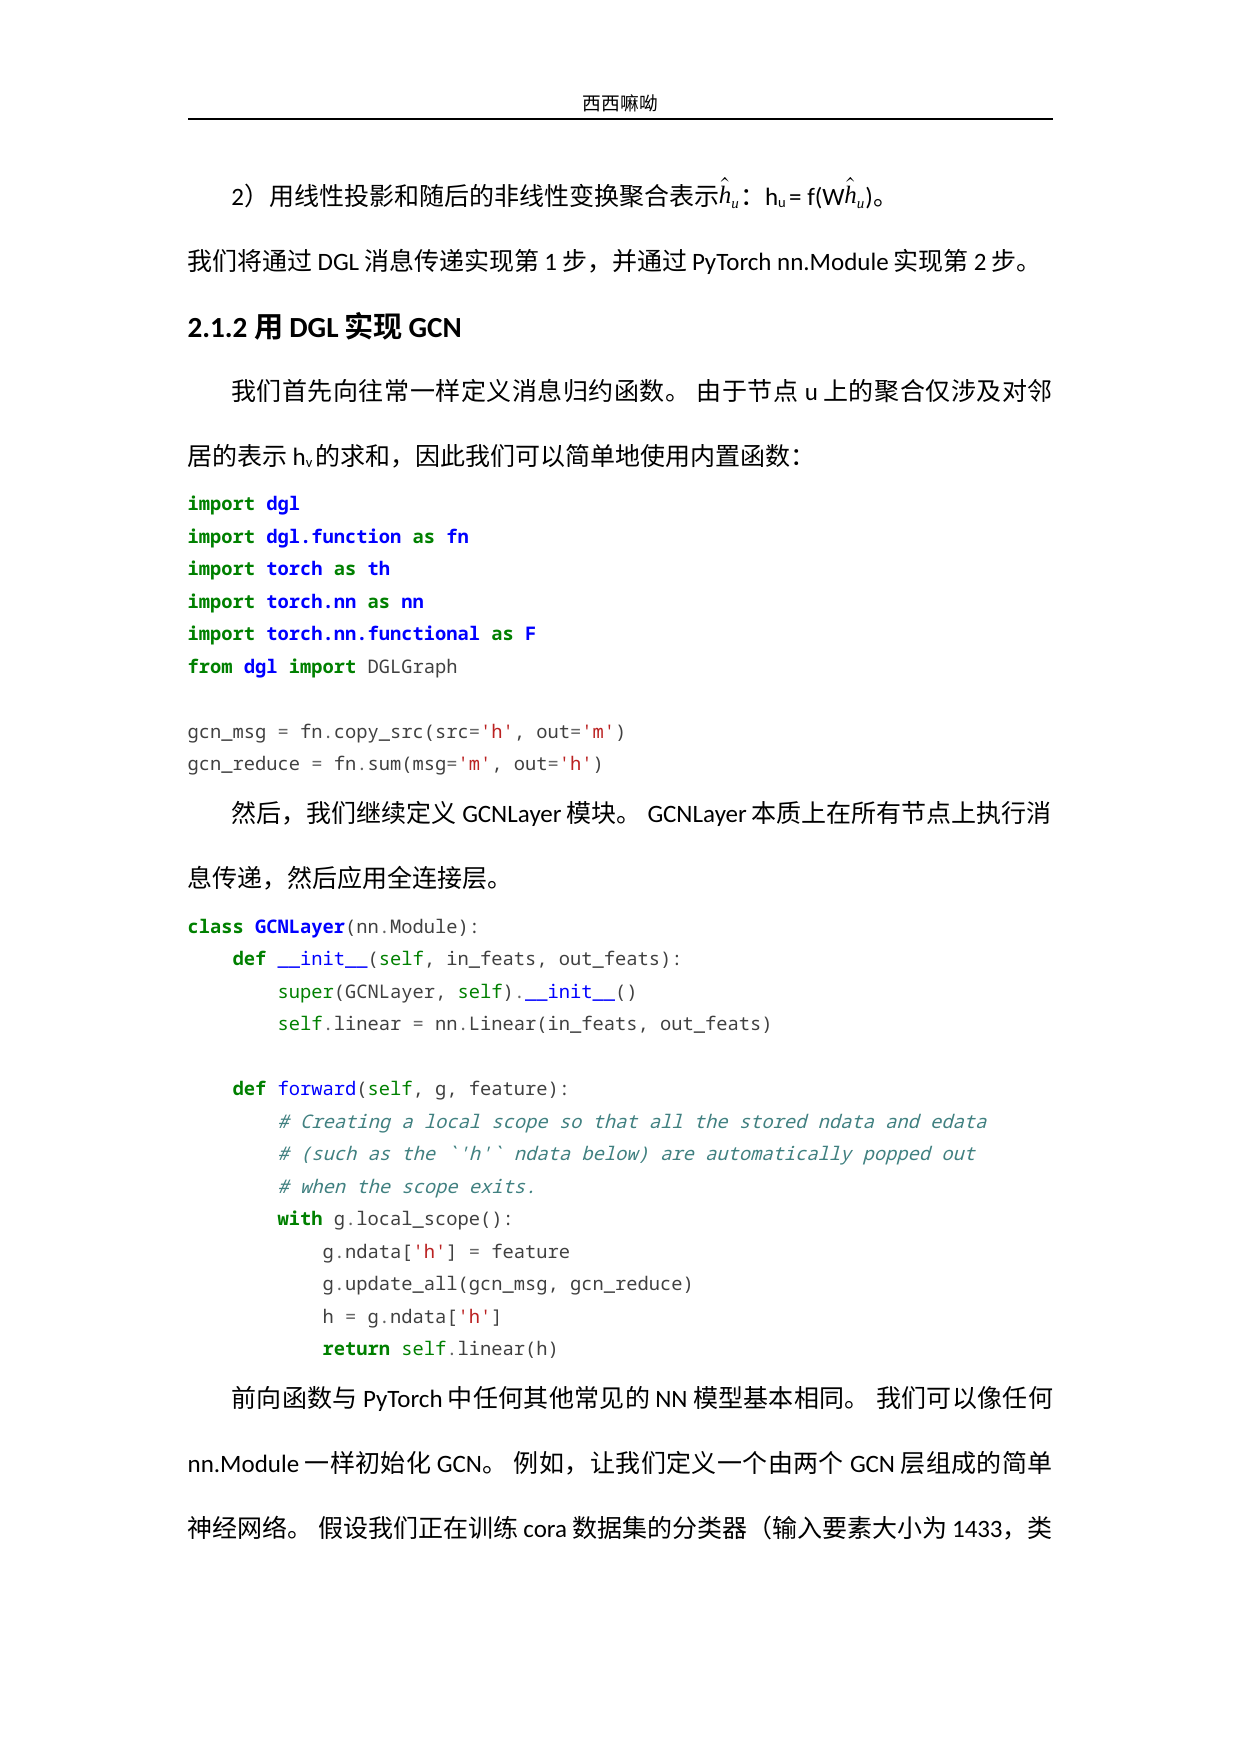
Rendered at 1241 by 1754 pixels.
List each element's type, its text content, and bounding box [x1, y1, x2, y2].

text from dgl import DGLGraph [187, 649, 1053, 682]
text # (such as the `'h'` ndata below) are automatically popped out [187, 1137, 1053, 1169]
text return self.linear(h) [187, 1332, 1053, 1364]
text 我们将通过DGL消息传递实现第1步，并通过PyTorch nn.Module实现第2步。 [187, 227, 1053, 292]
text 我们首先向往常一样定义消息归约函数。 由于节点u上的聚合仅涉及对邻居的表示hv的求和，因此我们可以简单地使用内置函数： [187, 357, 1053, 487]
text # when the scope exits. [187, 1169, 1053, 1202]
text super(GCNLayer, self).__init__() [187, 974, 1053, 1007]
text import torch as th [187, 552, 1053, 584]
text with g.local_scope(): [187, 1202, 1053, 1234]
text import torch.nn as nn [187, 584, 1053, 617]
text 然后，我们继续定义GCNLayer模块。 GCNLayer本质上在所有节点上执行消息传递，然后应用全连接层。 [187, 779, 1053, 909]
text g.ndata['h'] = feature [187, 1234, 1053, 1267]
text self.linear = nn.Linear(in_feats, out_feats) [187, 1007, 1053, 1039]
text gcn_reduce = fn.sum(msg='m', out='h') [187, 747, 1053, 779]
text # Creating a local scope so that all the stored ndata and edata [187, 1104, 1053, 1137]
text class GCNLayer(nn.Module): [187, 909, 1053, 942]
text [187, 1364, 1053, 1559]
text 2）用线性投影和随后的非线性变换聚合表示：hu = f(W)。 [187, 162, 1053, 227]
text def __init__(self, in_feats, out_feats): [187, 942, 1053, 974]
text g.update_all(gcn_msg, gcn_reduce) [187, 1267, 1053, 1299]
text gcn_msg = fn.copy_src(src='h', out='m') [187, 714, 1053, 747]
text import dgl [187, 487, 1053, 519]
subtitle 2.1.2 用DGL实现GCN [187, 292, 1053, 357]
text h = g.ndata['h'] [187, 1299, 1053, 1332]
text import torch.nn.functional as F [187, 617, 1053, 649]
text def forward(self, g, feature): [187, 1072, 1053, 1104]
text import dgl.function as fn [187, 519, 1053, 552]
